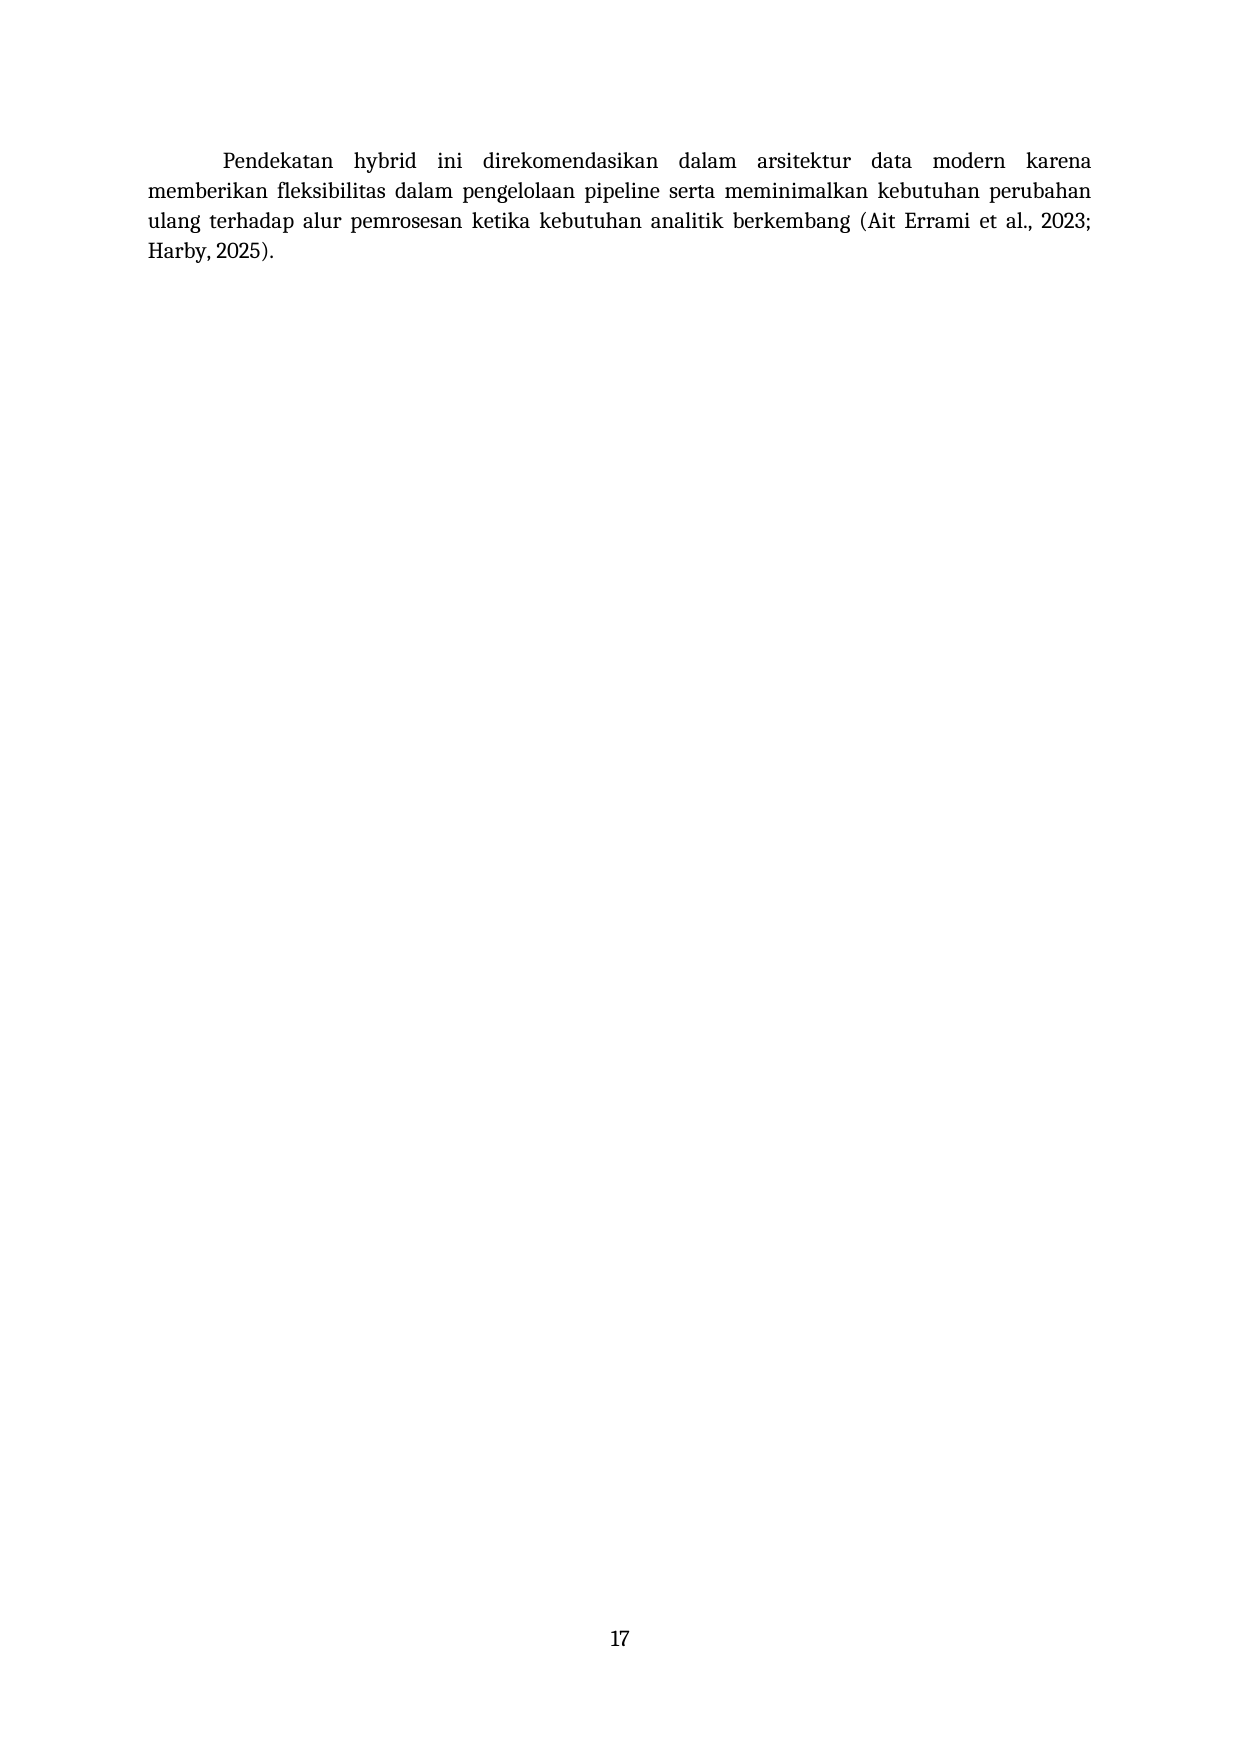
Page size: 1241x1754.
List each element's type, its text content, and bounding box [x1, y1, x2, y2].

text Pendekatan hybrid ini direkomendasikan dalam arsitektur data modern karena memberikan fleksibilitas dalam pengelolaan pipeline serta meminimalkan kebutuhan perubahan ulang terhadap alur pemrosesan ketika kebutuhan analitik berkembang (Ait Errami et al., 2023; Harby, 2025). [148, 148, 1093, 264]
